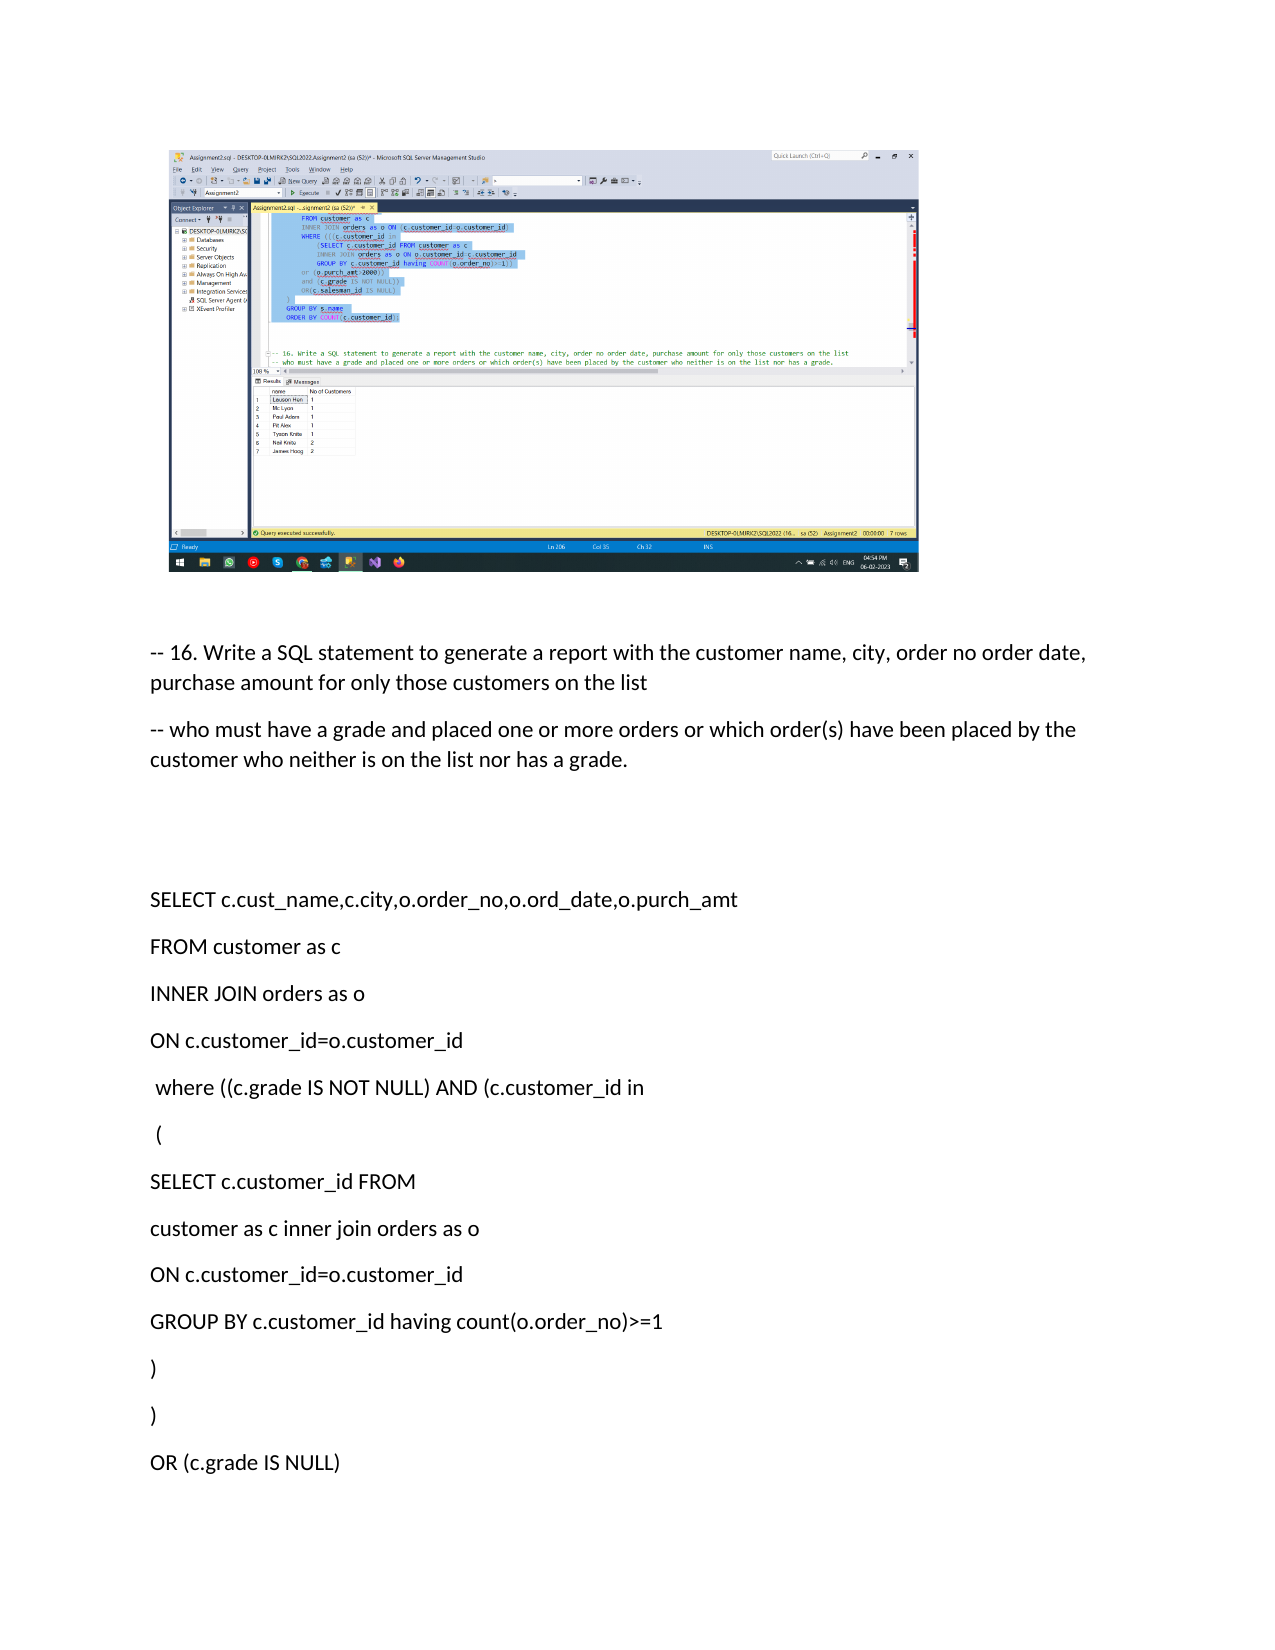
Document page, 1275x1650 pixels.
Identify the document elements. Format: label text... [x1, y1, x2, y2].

text where ((c.grade IS NOT NULL) AND (c.customer_id in [150, 1073, 1125, 1101]
text -- who must have a grade and placed one or more orders or which order(s) have been placed by the customer who neither is on the list nor has a grade. [150, 715, 1125, 773]
text ) [150, 1354, 1125, 1382]
text ) [150, 1401, 1125, 1429]
text ON c.customer_id=o.customer_id [150, 1261, 1125, 1288]
text ON c.customer_id=o.customer_id [150, 1026, 1125, 1054]
text INNER JOIN orders as o [150, 979, 1125, 1007]
text SELECT c.customer_id FROM [150, 1167, 1125, 1195]
text OR (c.grade IS NULL) [150, 1448, 1125, 1476]
text FROM customer as c [150, 932, 1125, 960]
text SELECT c.cust_name,c.city,o.order_no,o.ord_date,o.purch_amt [150, 886, 1125, 913]
text ( [150, 1120, 1125, 1148]
text -- 16. Write a SQL statement to generate a report with the customer name, city, order no order date, purchase amount for only those customers on the list [150, 638, 1125, 696]
text customer as c inner join orders as o [150, 1214, 1125, 1242]
text GROUP BY c.customer_id having count(o.order_no)>=1 [150, 1307, 1125, 1335]
